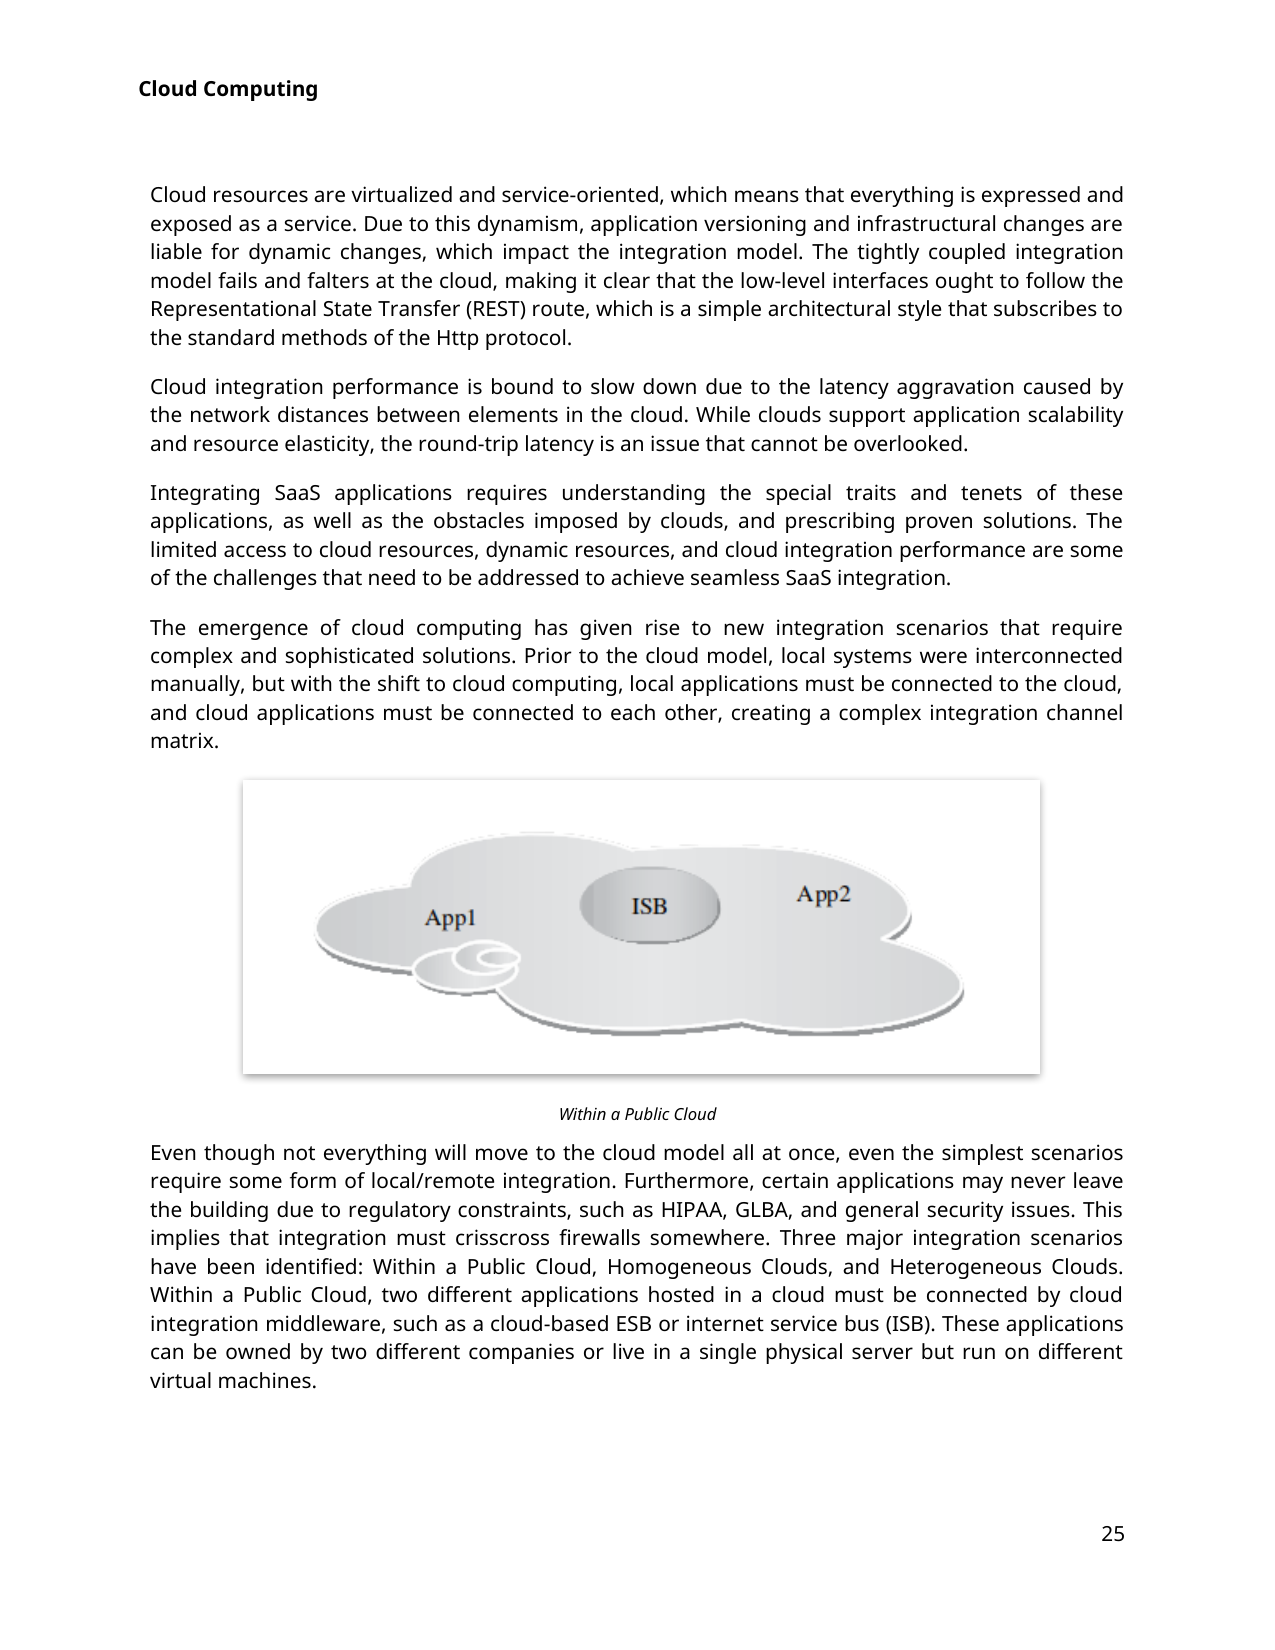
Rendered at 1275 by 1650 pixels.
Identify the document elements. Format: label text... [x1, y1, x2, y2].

text Even though not everything will move to the cloud model all at once, even the simplest scenarios require some form of local/remote integration. Furthermore, certain applications may never leave the building due to regulatory constraints, such as HIPAA, GLBA, and general security issues. This implies that integration must crisscross firewalls somewhere. Three major integration scenarios have been identified: Within a Public Cloud, Homogeneous Clouds, and Heterogeneous Clouds. Within a Public Cloud, two different applications hosted in a cloud must be connected by cloud integration middleware, such as a cloud-based ESB or internet service bus (ISB). These applications can be owned by two different companies or live in a single physical server but run on different virtual machines. [150, 1138, 1125, 1394]
text Within a Public Cloud [150, 1103, 1125, 1126]
text Cloud resources are virtualized and service-oriented, which means that everything is expressed and exposed as a service. Due to this dynamism, application versioning and infrastructural changes are liable for dynamic changes, which impact the integration model. The tightly coupled integration model fails and falters at the cloud, making it clear that the low-level interfaces ought to follow the Representational State Transfer (REST) route, which is a simple architectural style that subscribes to the standard methods of the Http protocol. [150, 181, 1125, 351]
text Cloud integration performance is bound to slow down due to the latency aggravation caused by the network distances between elements in the cloud. While clouds support application scalability and resource elasticity, the round-trip latency is an issue that cannot be overlooked. [150, 372, 1125, 457]
picture [258, 794, 1025, 1060]
text The emergence of cloud computing has given rise to new integration scenarios that require complex and sophisticated solutions. Prior to the cloud model, local systems were interconnected manually, but with the shift to cloud computing, local applications must be connected to the cloud, and cloud applications must be connected to each other, creating a complex integration channel matrix. [150, 613, 1125, 755]
text Integrating SaaS applications requires understanding the special traits and tenets of these applications, as well as the obstacles imposed by clouds, and prescribing proven solutions. The limited access to cloud resources, dynamic resources, and cloud integration performance are some of the challenges that need to be addressed to achieve seamless SaaS integration. [150, 478, 1125, 592]
